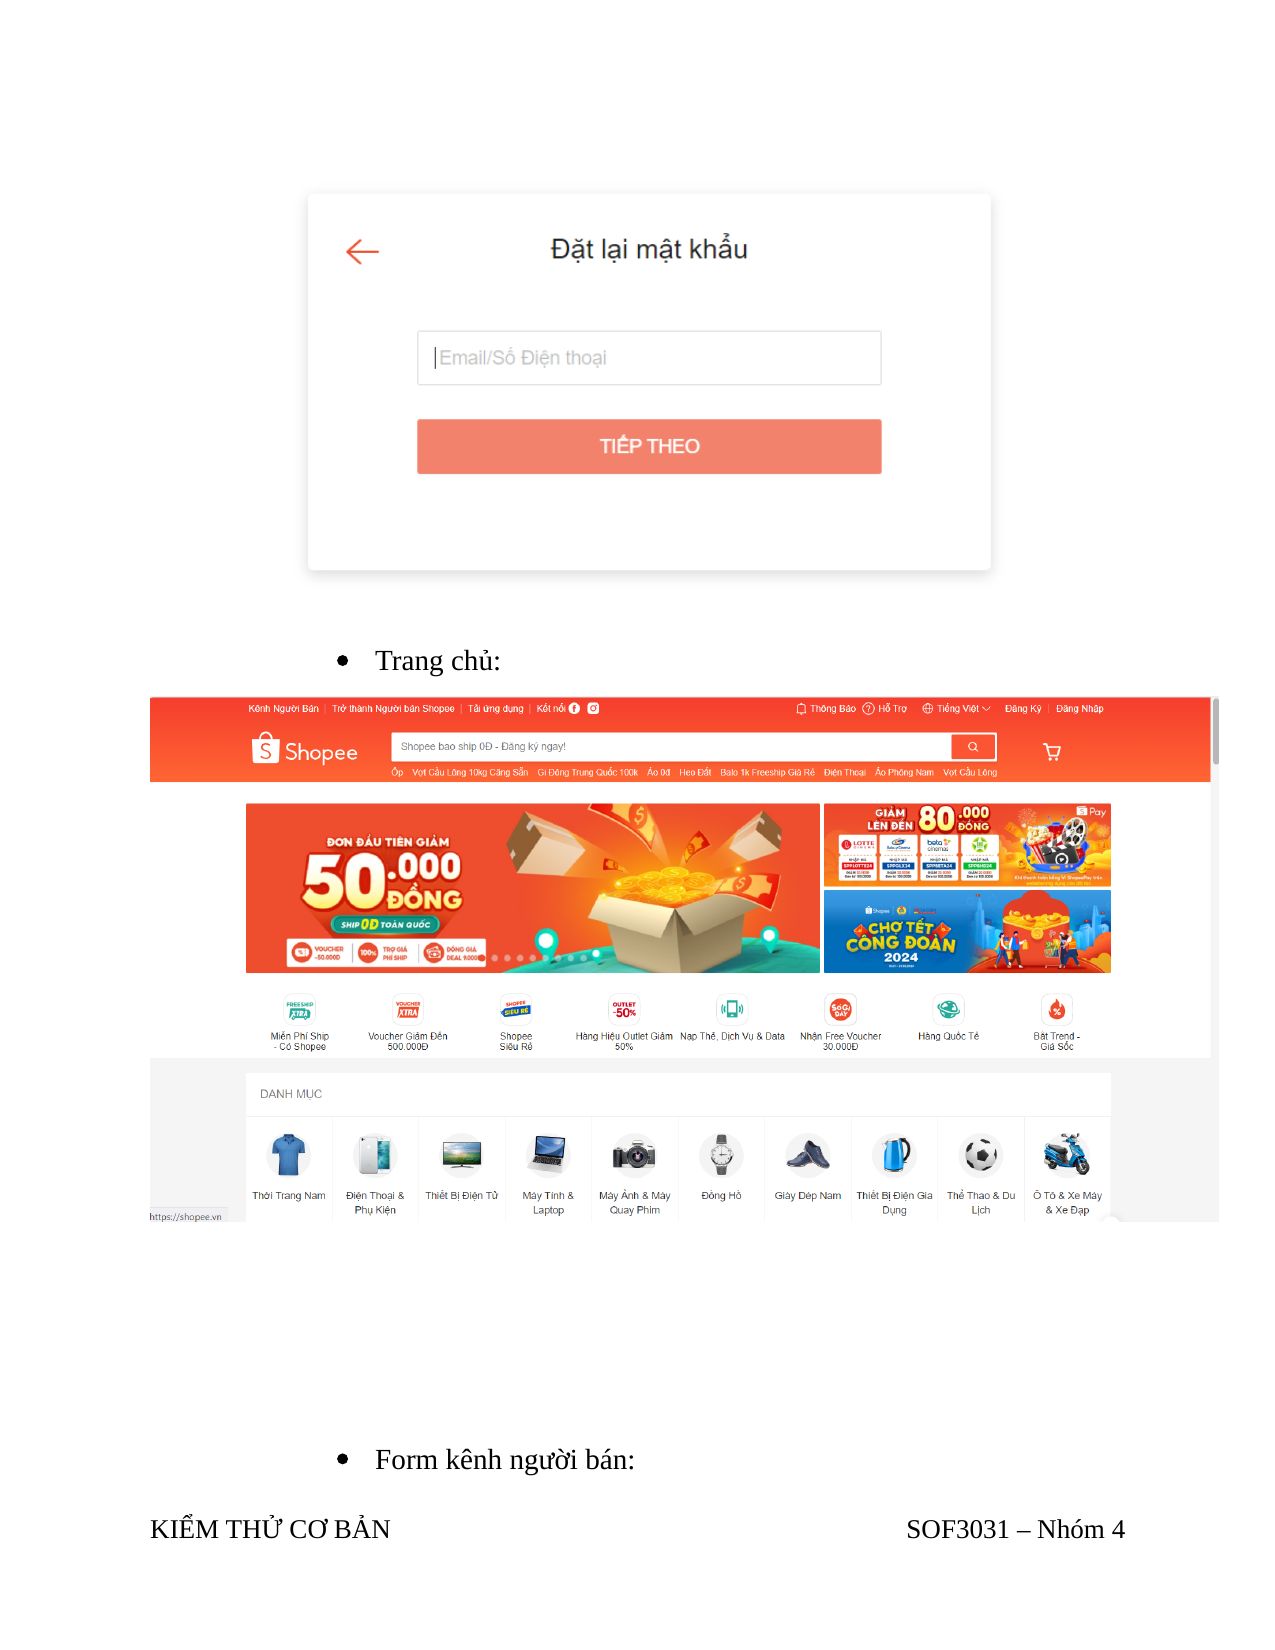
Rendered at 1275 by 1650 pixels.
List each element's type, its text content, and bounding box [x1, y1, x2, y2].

picture [190, 150, 1086, 625]
list Form kênh người bán: [337, 1442, 1125, 1476]
picture [150, 696, 1219, 1222]
list Trang chủ: [337, 643, 1125, 677]
